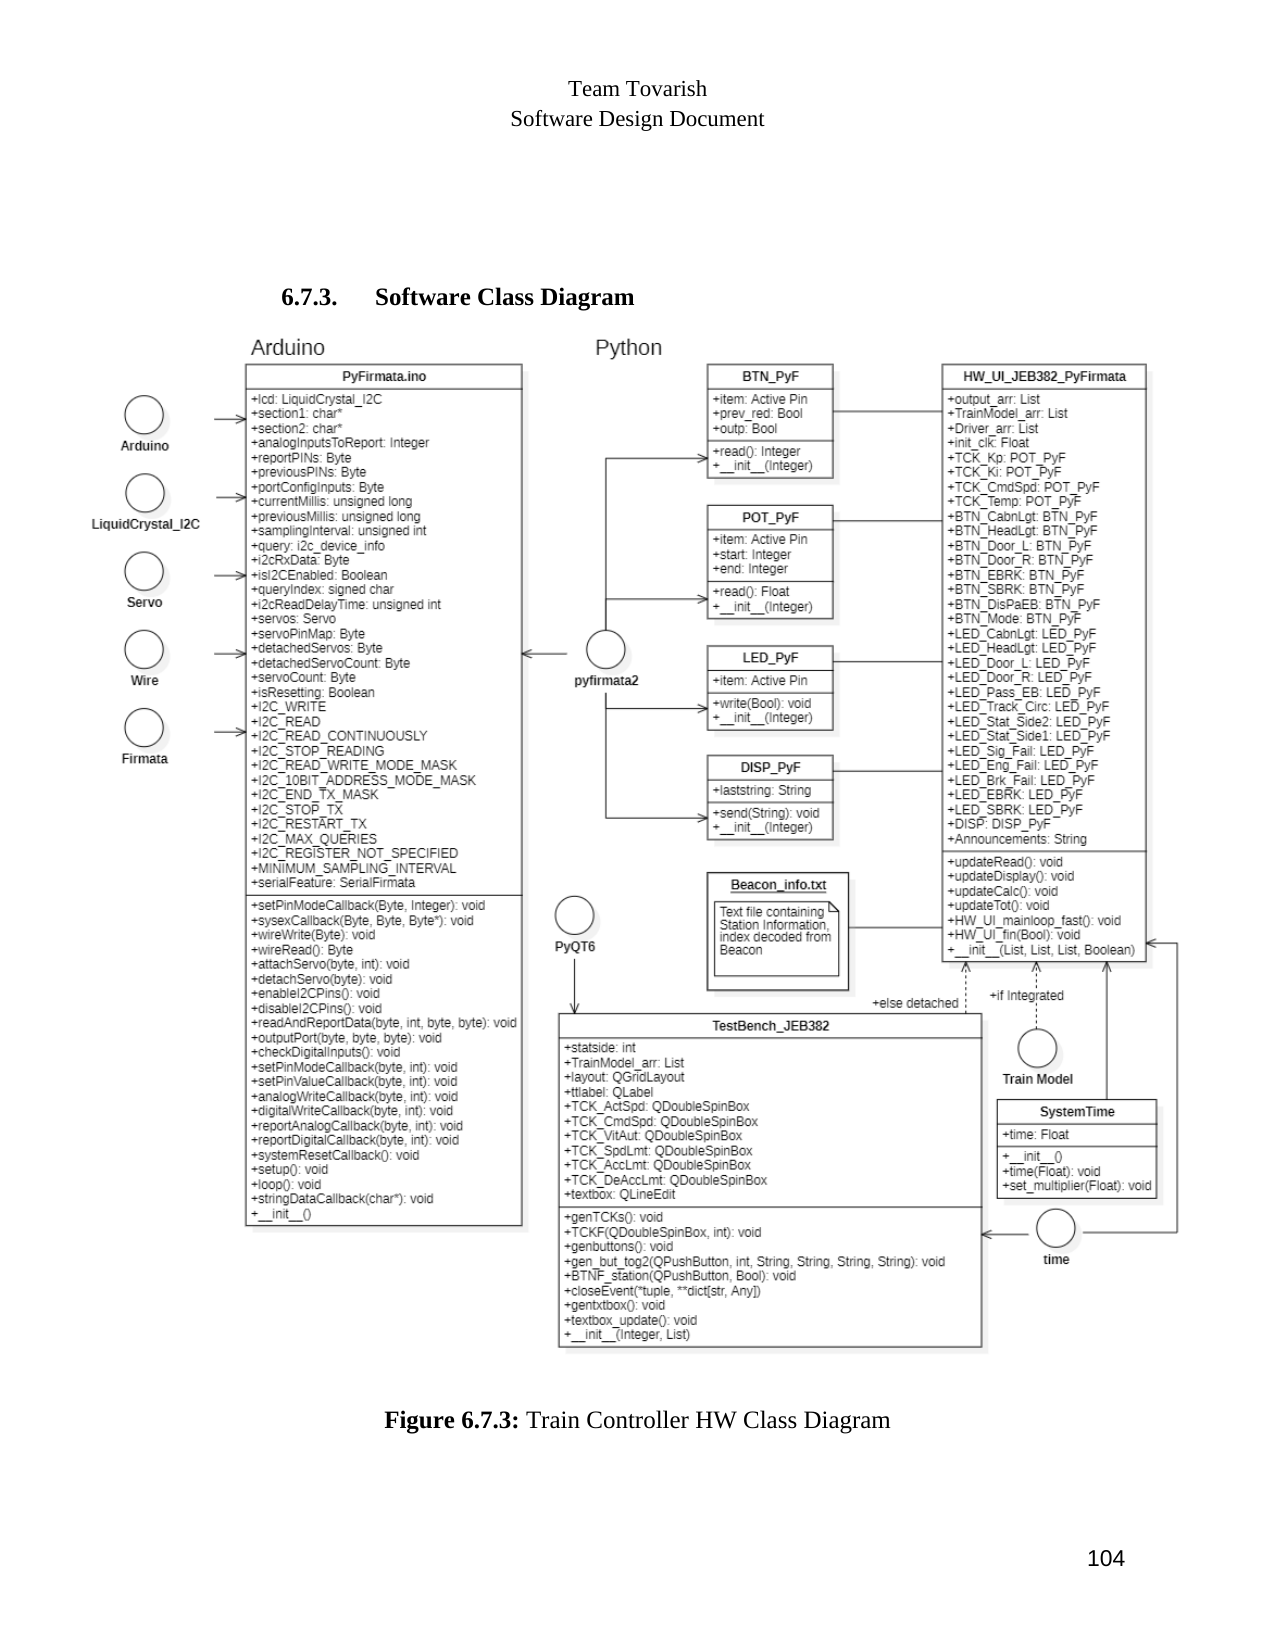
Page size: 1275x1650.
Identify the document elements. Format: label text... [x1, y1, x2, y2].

text Figure 6.7.3: Train Controller HW Class Diagram [150, 1405, 1125, 1433]
list Software Class Diagram [337, 282, 1125, 311]
picture [75, 330, 1199, 1364]
